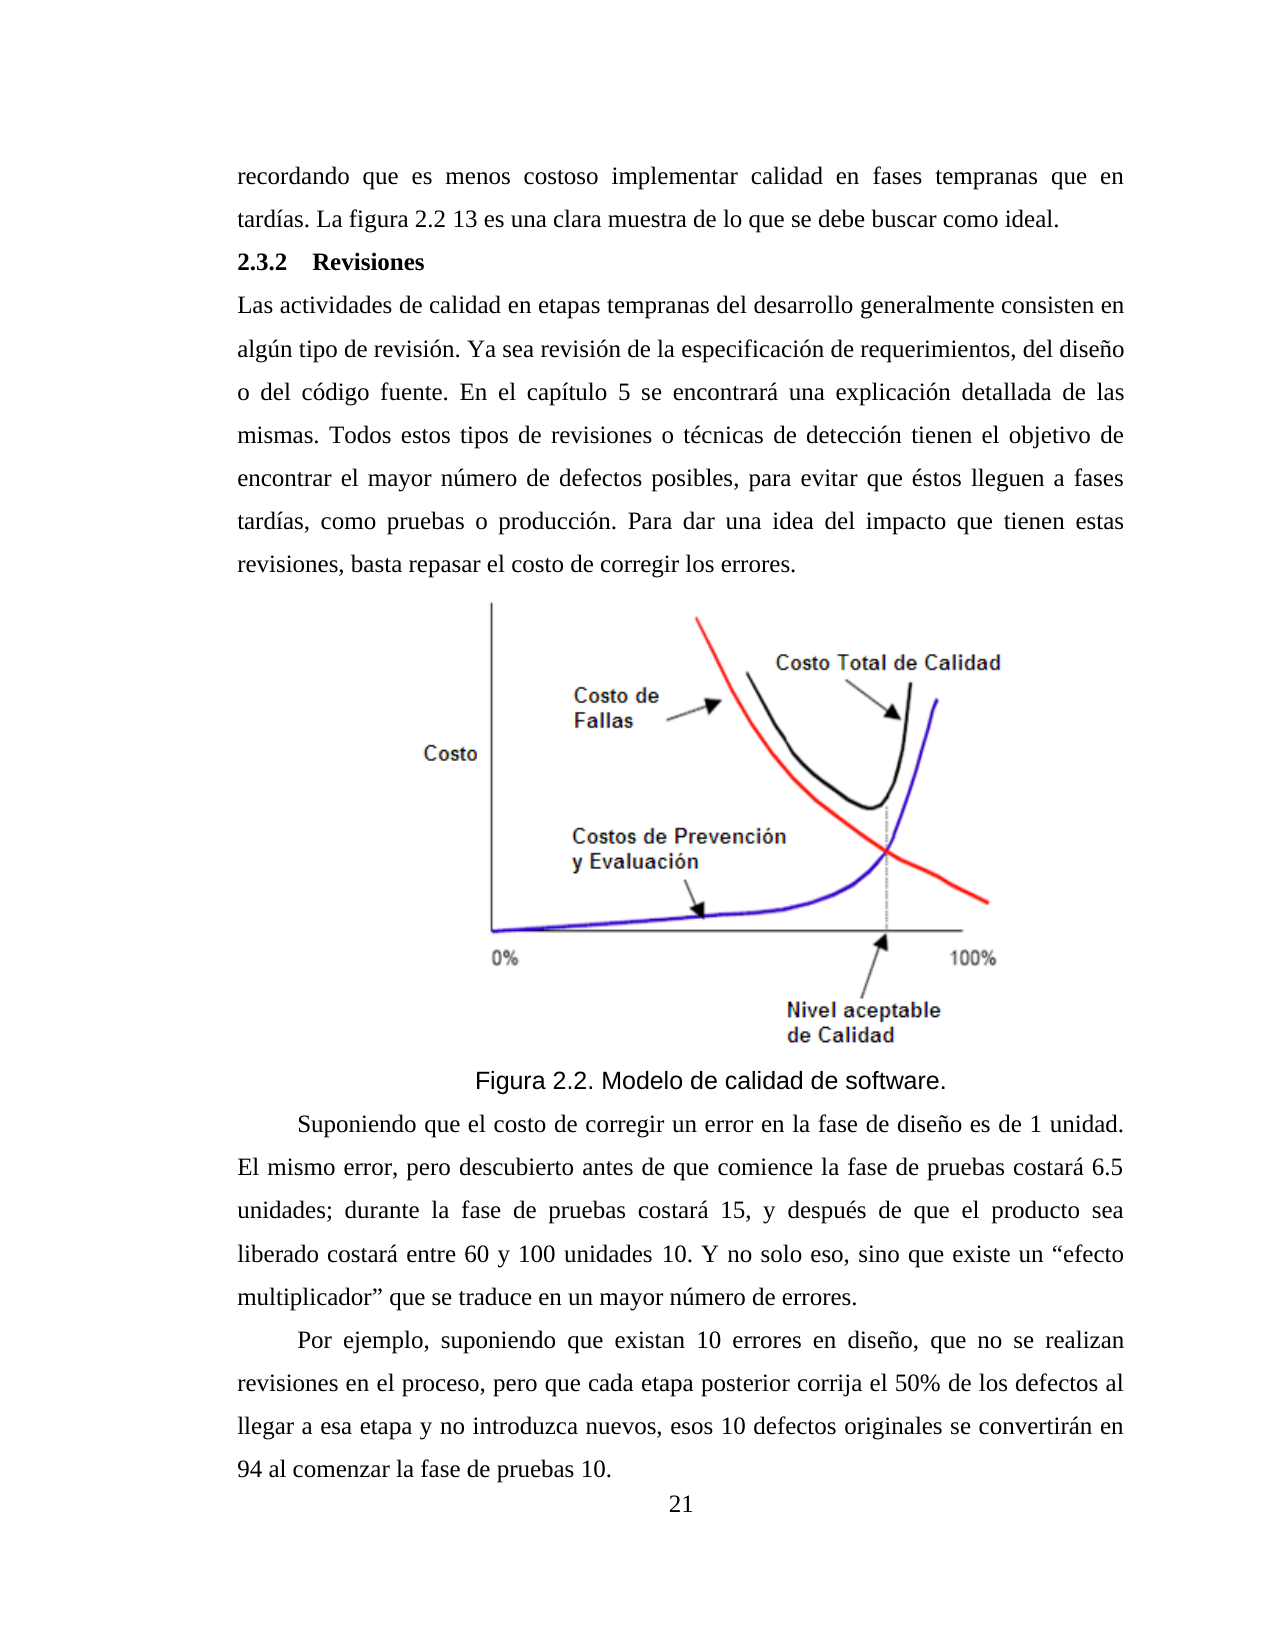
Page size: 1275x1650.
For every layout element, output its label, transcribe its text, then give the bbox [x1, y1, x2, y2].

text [237, 161, 1125, 233]
picture [416, 592, 1006, 1052]
text Por ejemplo, suponiendo que existan 10 errores en diseño, que no se realizan revisiones en el proceso, pero que cada etapa posterior corrija el 50% de los defectos al llegar a esa etapa y no introduzca nuevos, esos 10 defectos originales se convertirán en 94 al comenzar la fase de pruebas . [237, 1325, 1125, 1483]
text Figura 2.2. Modelo de calidad de software. [237, 1066, 1125, 1095]
text Suponiendo que el costo de corregir un error en la fase de diseño es de 1 unidad. El mismo error, pero descubierto antes de que comience la fase de pruebas costará 6.5 unidades; durante la fase de pruebas costará 15, y después de que el producto sea liberado costará entre 60 y 100 unidades . Y no solo eso, sino que existe un “efecto multiplicador” que se traduce en un mayor número de errores. [237, 1109, 1125, 1311]
text Las actividades de calidad en etapas tempranas del desarrollo generalmente consisten en algún tipo de revisión. Ya sea revisión de la especificación de requerimientos, del diseño o del código fuente. En el capítulo 5 se encontrará una explicación detallada de las mismas. Todos estos tipos de revisiones o técnicas de detección tienen el objetivo de encontrar el mayor número de defectos posibles, para evitar que éstos lleguen a fases tardías, como pruebas o producción. Para dar una idea del impacto que tienen estas revisiones, basta repasar el costo de corregir los errores. [237, 291, 1125, 578]
subtitle Revisiones [237, 247, 1125, 276]
